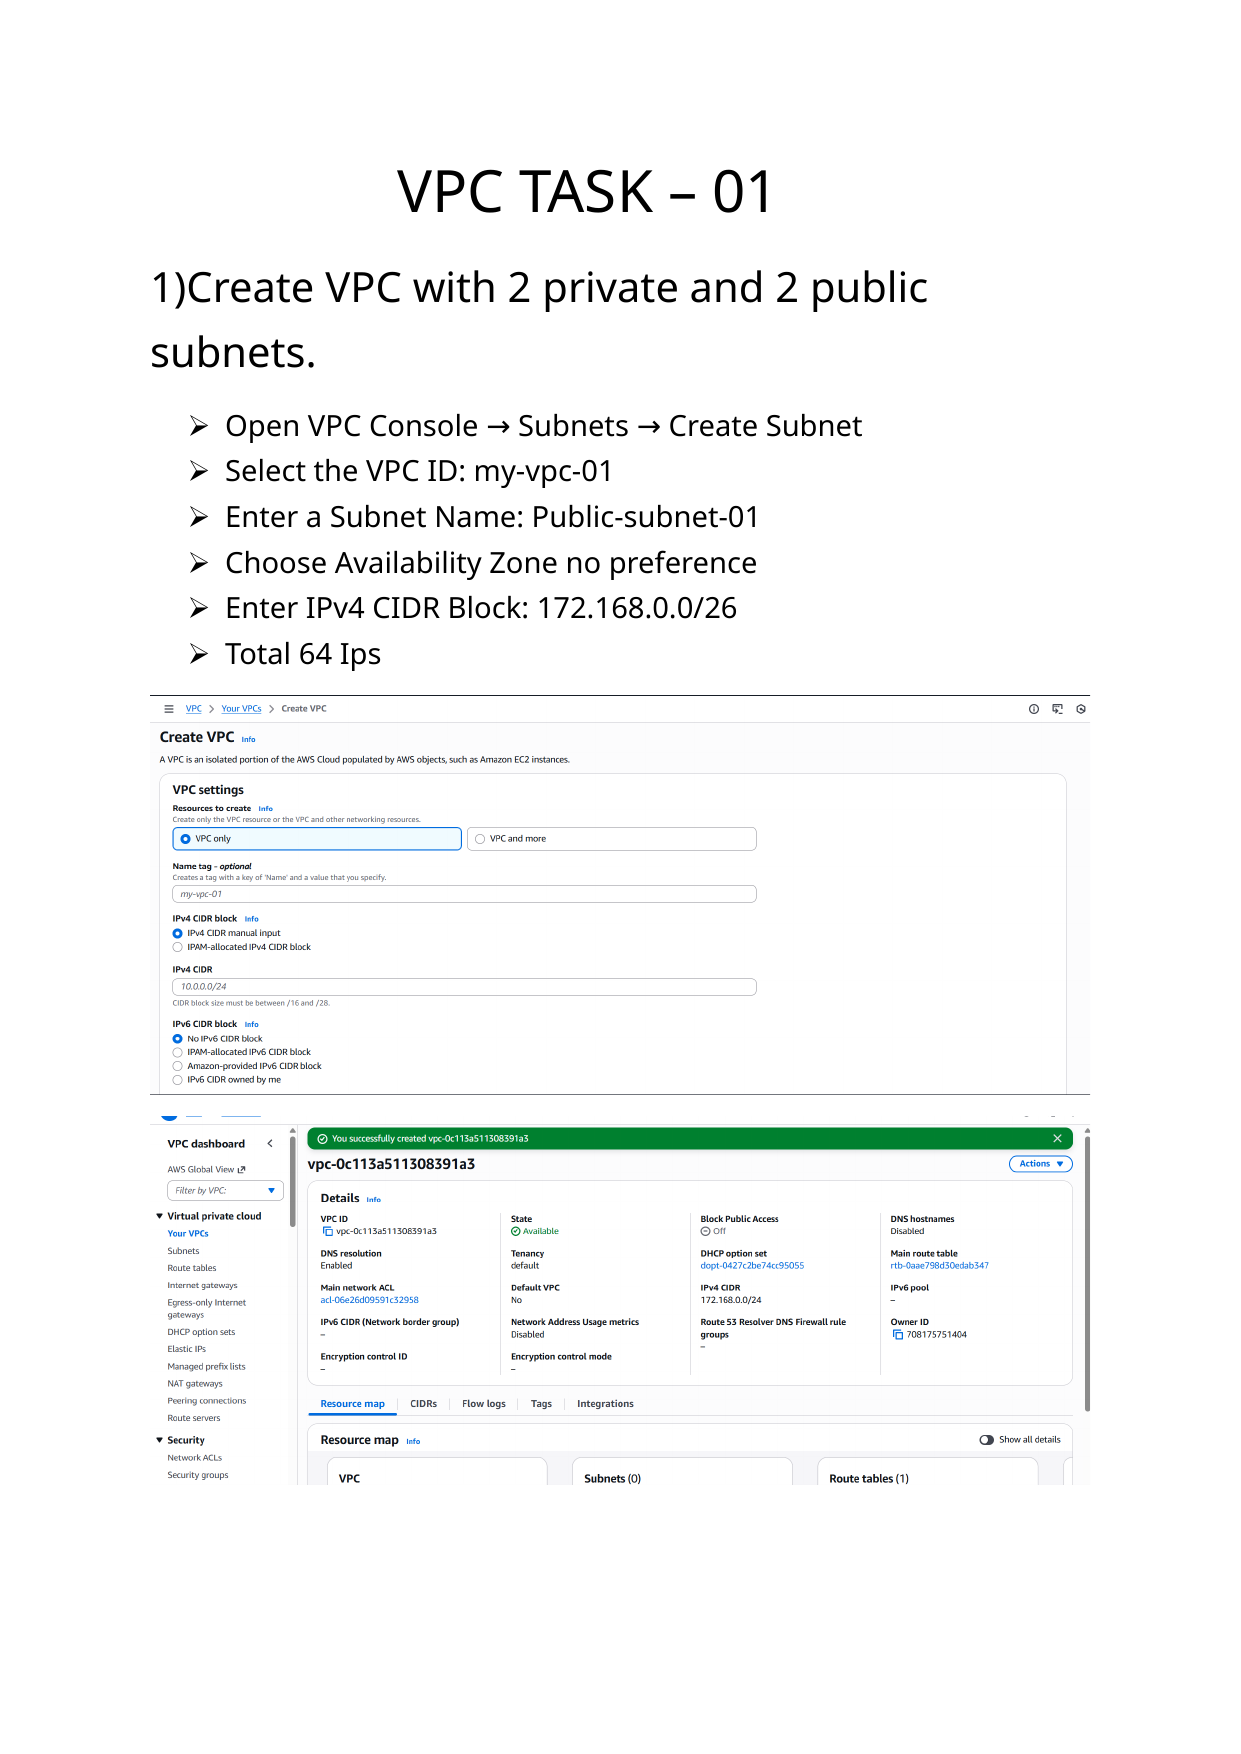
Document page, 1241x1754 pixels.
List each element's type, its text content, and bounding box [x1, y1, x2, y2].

list Enter IPv4 CIDR Block: 172.168.0.0/26 [187, 588, 1090, 627]
list Enter a Subnet Name: Public-subnet-01 [187, 496, 1090, 536]
list Total 64 Ips [187, 633, 1090, 673]
text VPC TASK – 01 [150, 150, 1090, 229]
list Choose Availability Zone no preference [187, 542, 1090, 582]
picture [150, 695, 1091, 1095]
text 1)Create VPC with 2 private and 2 public subnets. [150, 258, 1090, 380]
list Open VPC Console → Subnets → Create Subnet [187, 405, 1090, 445]
picture [150, 1116, 1091, 1485]
list Select the VPC ID: my-vpc-01 [187, 451, 1090, 490]
